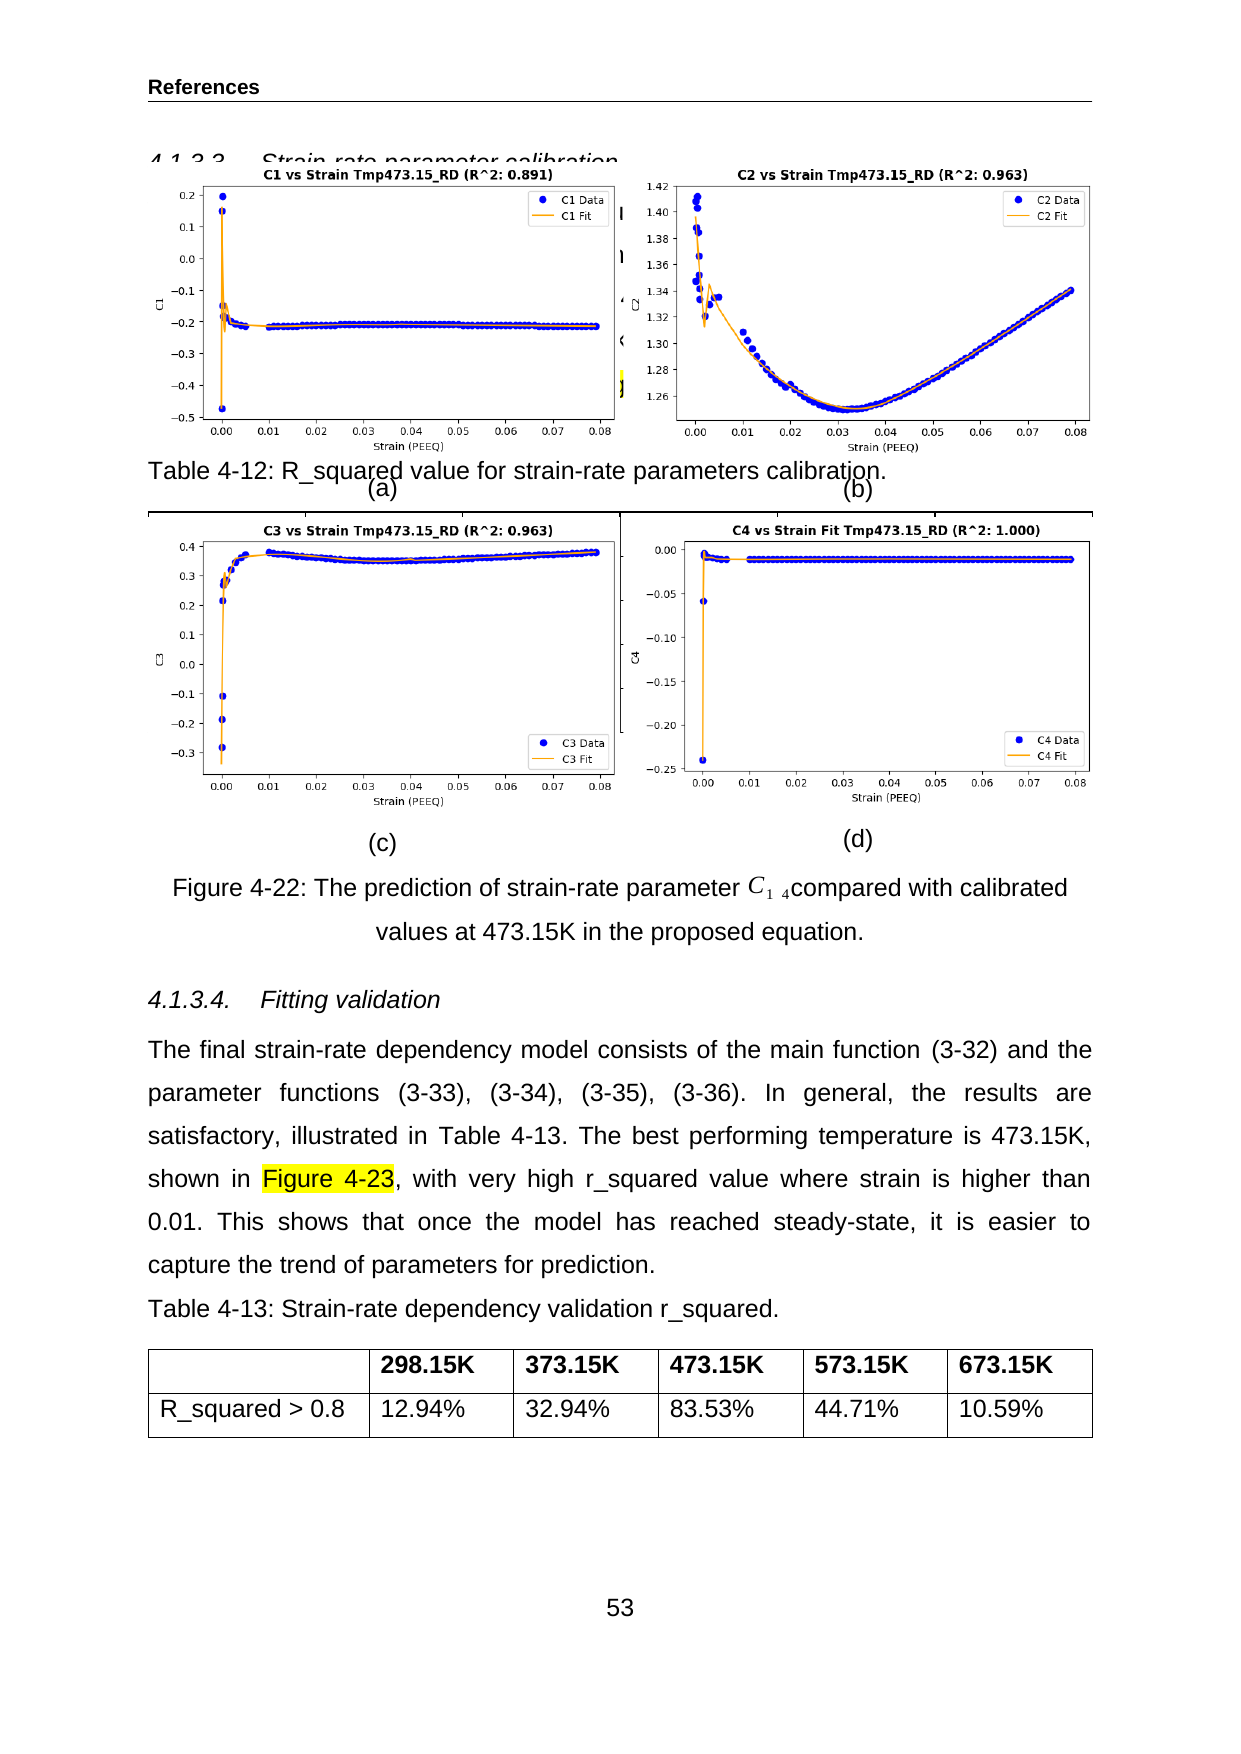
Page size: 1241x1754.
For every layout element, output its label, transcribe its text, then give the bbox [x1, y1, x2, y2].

table_cell 44.71% [804, 1394, 947, 1437]
text (b) [623, 474, 1092, 503]
picture [623, 162, 1096, 460]
text (c) [148, 828, 617, 857]
picture [147, 517, 621, 814]
table_header [149, 1350, 369, 1393]
picture [623, 517, 1096, 810]
table_header 373.15K [514, 1350, 658, 1393]
table_header 673.15K [948, 1350, 1092, 1393]
table_header 573.15K [804, 1350, 947, 1393]
table_cell 10.59% [948, 1394, 1092, 1437]
table_cell 12.94% [370, 1394, 513, 1437]
table_cell R_squared > 0.8 [149, 1394, 369, 1437]
table_cell 83.53% [659, 1394, 803, 1437]
table_header 473.15K [621, 513, 777, 556]
table_cell 32.94% [514, 1394, 658, 1437]
subtitle Fitting validation [148, 985, 1092, 1014]
text (a) [148, 473, 617, 502]
picture [147, 162, 621, 459]
table_header 298.15K [370, 1350, 513, 1393]
table_header 473.15K [659, 1350, 803, 1393]
subtitle Strain-rate parameter calibration [148, 148, 1092, 176]
text (d) [623, 824, 1092, 852]
